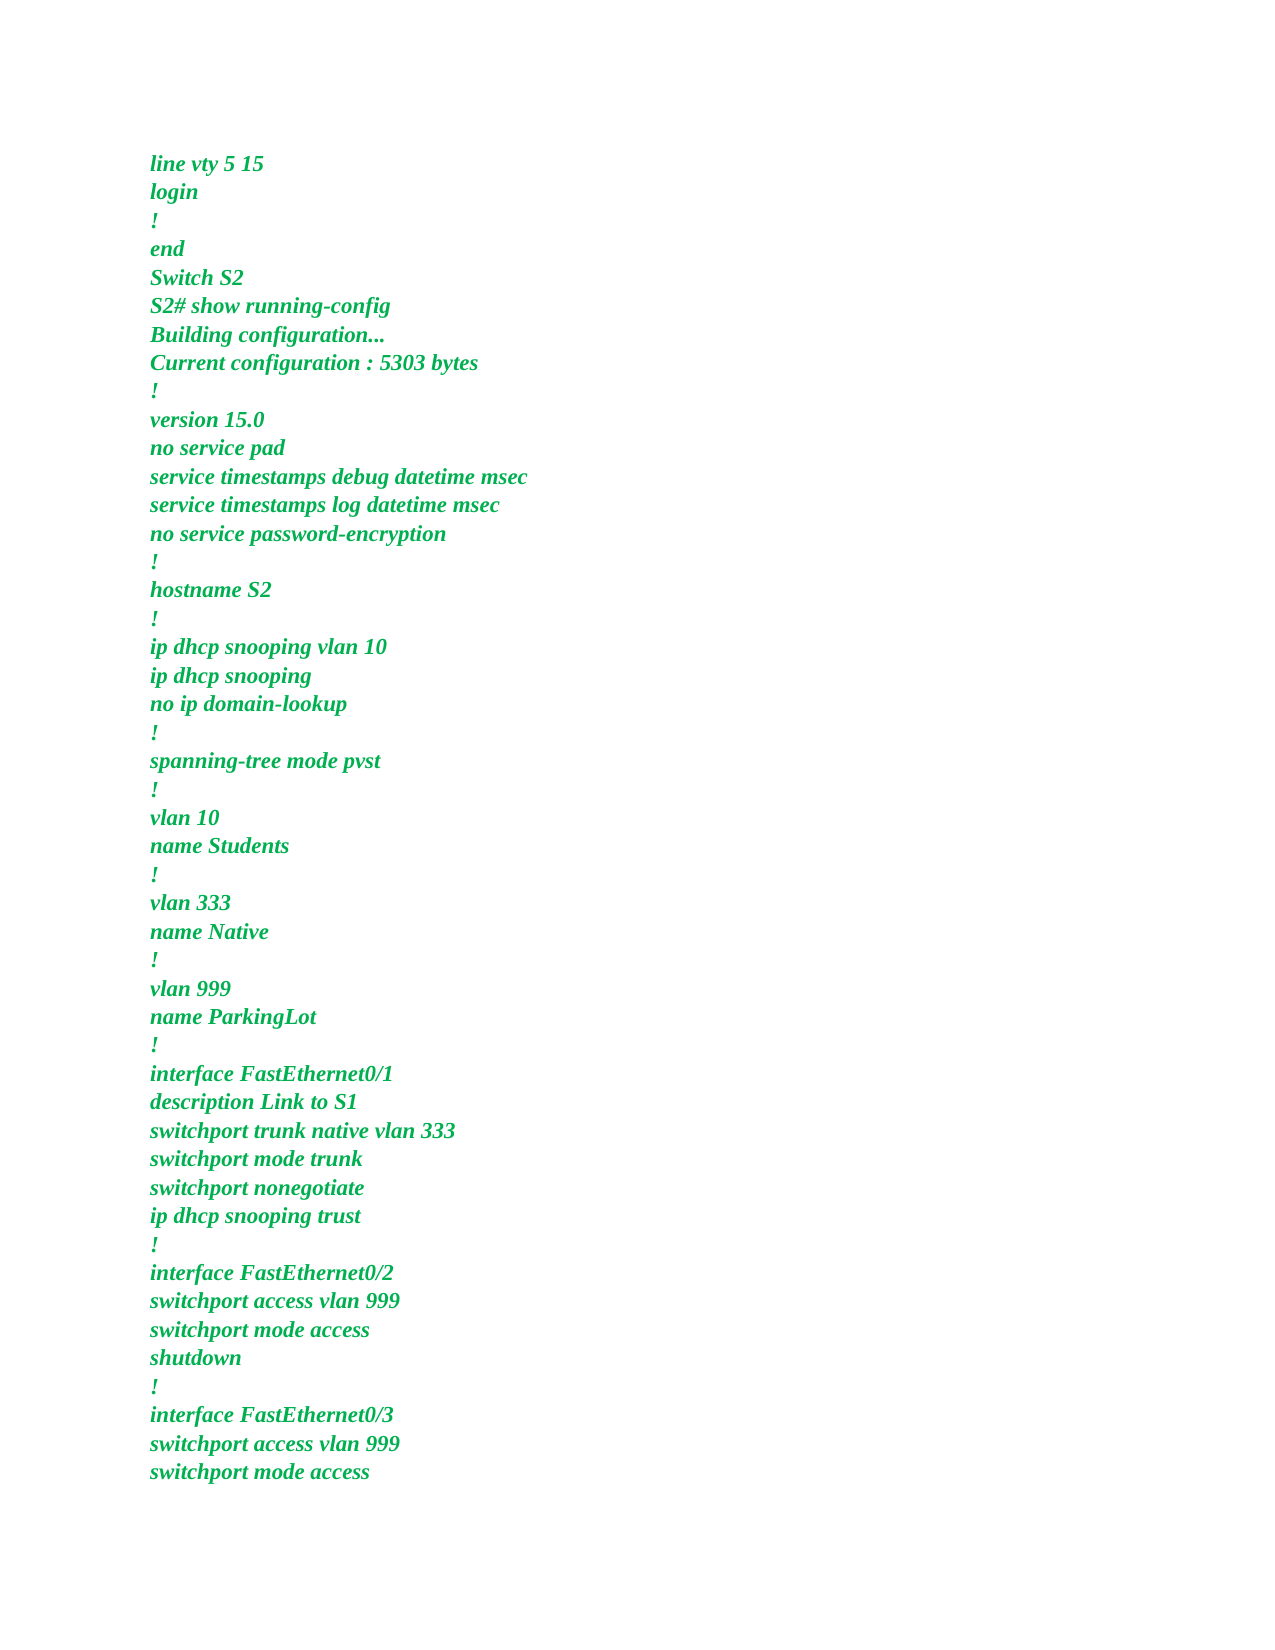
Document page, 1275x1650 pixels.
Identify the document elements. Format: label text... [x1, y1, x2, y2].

text switchport nonegotiate [150, 1174, 1125, 1200]
text name ParkingLot [150, 1003, 1125, 1029]
text switchport access vlan 999 [150, 1430, 1125, 1456]
text vlan 10 [150, 804, 1125, 830]
text ! [150, 548, 1125, 574]
text login [150, 178, 1125, 205]
text interface FastEthernet0/2 [150, 1259, 1125, 1285]
text ip dhcp snooping trust [150, 1202, 1125, 1228]
text ! [150, 776, 1125, 802]
text ip dhcp snooping [150, 662, 1125, 688]
text ! [150, 377, 1125, 404]
text S2# show running-config [150, 292, 1125, 318]
text ip dhcp snooping vlan 10 [150, 633, 1125, 660]
text name Students [150, 832, 1125, 859]
text interface FastEthernet0/1 [150, 1060, 1125, 1086]
text service timestamps log datetime msec [150, 491, 1125, 518]
text Building configuration... [150, 321, 1125, 347]
text vlan 999 [150, 975, 1125, 1001]
text line vty 5 15 [150, 150, 1125, 176]
text ! [150, 1373, 1125, 1399]
text no service pad [150, 434, 1125, 461]
text description Link to S1 [150, 1088, 1125, 1115]
text shutdown [150, 1344, 1125, 1371]
text interface FastEthernet0/3 [150, 1401, 1125, 1428]
text ! [150, 207, 1125, 233]
text ! [150, 1032, 1125, 1058]
text switchport mode access [150, 1458, 1125, 1484]
text ! [150, 946, 1125, 973]
text Switch S2 [150, 264, 1125, 290]
text switchport access vlan 999 [150, 1287, 1125, 1314]
text switchport mode trunk [150, 1145, 1125, 1172]
text name Native [150, 918, 1125, 944]
text no ip domain-lookup [150, 690, 1125, 717]
text Current configuration : 5303 bytes [150, 349, 1125, 375]
text no service password-encryption [150, 520, 1125, 546]
text switchport trunk native vlan 333 [150, 1117, 1125, 1143]
text switchport mode access [150, 1316, 1125, 1342]
text ! [150, 861, 1125, 887]
text hostname S2 [150, 577, 1125, 603]
text ! [150, 719, 1125, 745]
text vlan 333 [150, 889, 1125, 916]
text ! [150, 1231, 1125, 1257]
text service timestamps debug datetime msec [150, 463, 1125, 489]
text version 15.0 [150, 406, 1125, 432]
text spanning-tree mode pvst [150, 747, 1125, 773]
text ! [150, 605, 1125, 631]
text end [150, 235, 1125, 262]
